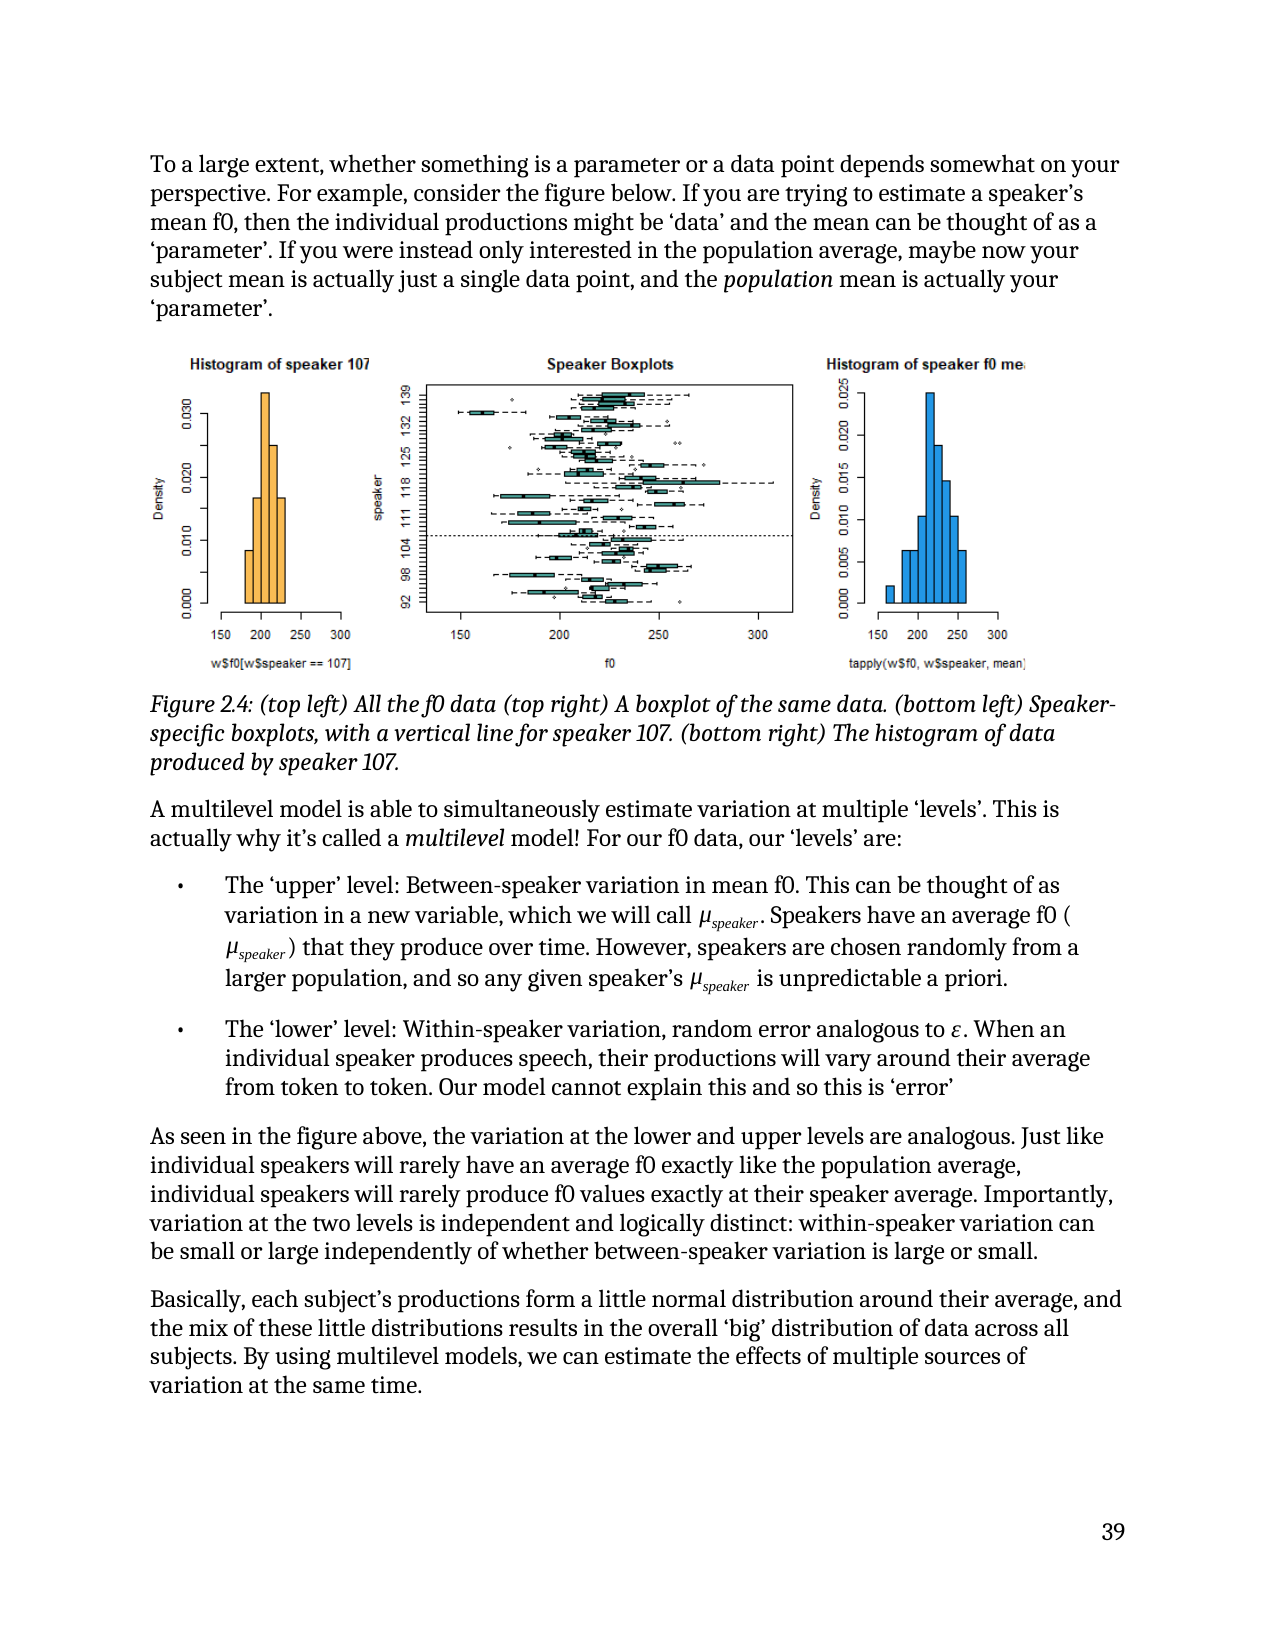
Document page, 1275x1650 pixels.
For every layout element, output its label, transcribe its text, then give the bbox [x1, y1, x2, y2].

list The ‘lower’ level: Within-speaker variation, random error analogous to . When an individual speaker produces speech, their productions will vary around their average from token to token. Our model cannot explain this and so this is ‘error’ [175, 1015, 1125, 1101]
text Basically, each subject’s productions form a little normal distribution around their average, and the mix of these little distributions results in the overall ‘big’ distribution of data across all subjects. By using multilevel models, we can estimate the effects of multiple sources of variation at the same time. [150, 1285, 1125, 1400]
list The ‘upper’ level: Between-speaker variation in mean f0. This can be thought of as variation in a new variable, which we will call . Speakers have an average f0 () that they produce over time. However, speakers are chosen randomly from a larger population, and so any given speaker’s is unpredictable a priori. [175, 871, 1125, 994]
text A multilevel model is able to simultaneously estimate variation at multiple ‘levels’. This is actually why it’s called a multilevel model! For our f0 data, our ‘levels’ are: [150, 795, 1125, 853]
text To a large extent, whether something is a parameter or a data point depends somewhat on your perspective. For example, consider the figure below. If you are trying to estimate a speaker’s mean f0, then the individual productions might be ‘data’ and the mean can be thought of as a ‘parameter’. If you were instead only interested in the population average, maybe now your subject mean is actually just a single data point, and the population mean is actually your ‘parameter’. [150, 150, 1125, 322]
text As seen in the figure above, the variation at the lower and upper levels are analogous. Just like individual speakers will rarely have an average f0 exactly like the population average, individual speakers will rarely produce f0 values exactly at their speaker average. Importantly, variation at the two levels is independent and logically distinct: within-speaker variation can be small or large independently of whether between-speaker variation is large or small. [150, 1122, 1125, 1266]
picture [150, 341, 1025, 670]
text Figure 2.4: (top left) All the f0 data (top right) A boxplot of the same data. (bottom left) Speaker-specific boxplots, with a vertical line for speaker 107. (bottom right) The histogram of data produced by speaker 107. [150, 690, 1125, 776]
